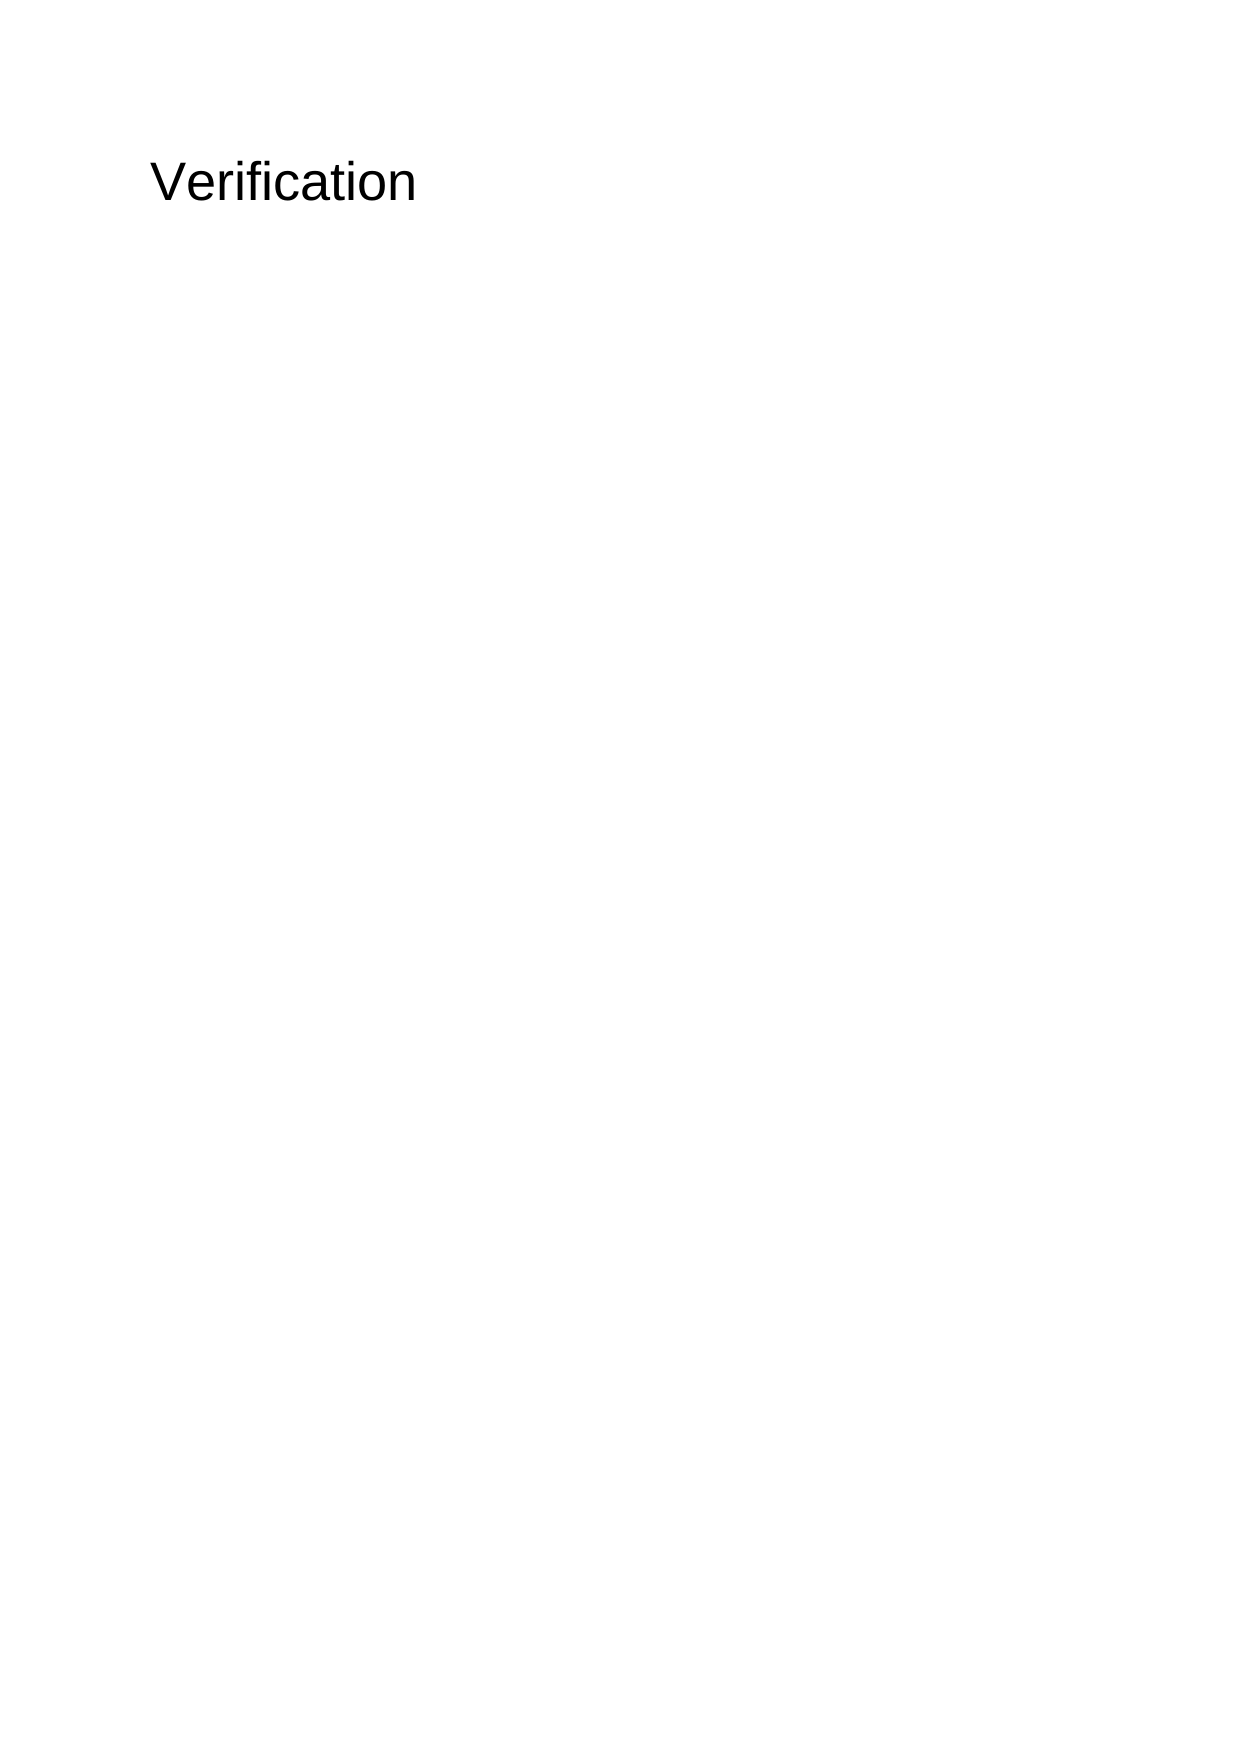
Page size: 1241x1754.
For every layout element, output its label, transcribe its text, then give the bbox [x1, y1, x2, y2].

title Verification [150, 150, 1090, 212]
